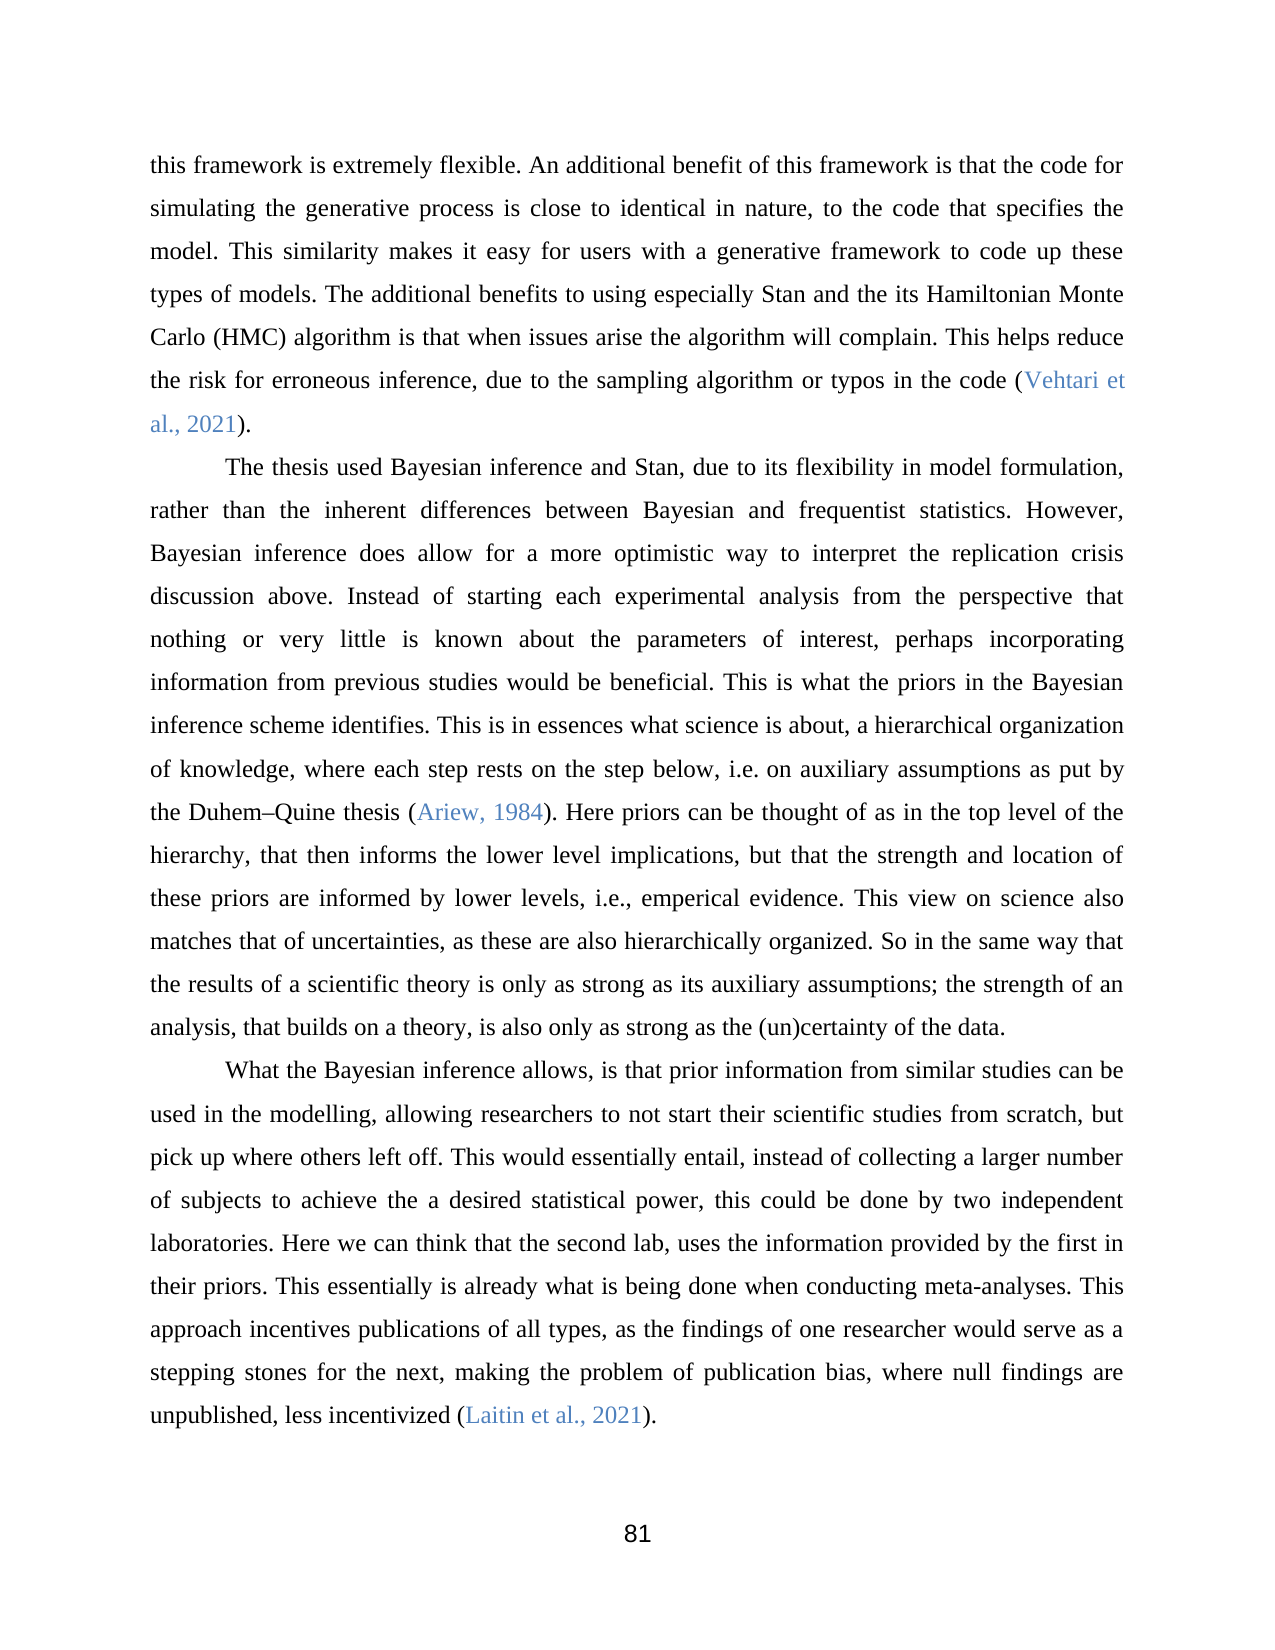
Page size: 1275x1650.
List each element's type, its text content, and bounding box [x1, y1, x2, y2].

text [150, 150, 1125, 437]
text What the Bayesian inference allows, is that prior information from similar studies can be used in the modelling, allowing researchers to not start their scientific studies from scratch, but pick up where others left off. This would essentially entail, instead of collecting a larger number of subjects to achieve the a desired statistical power, this could be done by two independent laboratories. Here we can think that the second lab, uses the information provided by the first in their priors. This essentially is already what is being done when conducting meta-analyses. This approach incentives publications of all types, as the findings of one researcher would serve as a stepping stones for the next, making the problem of publication bias, where null findings are unpublished, less incentivized (Laitin et al., 2021). [150, 1056, 1125, 1429]
text The thesis used Bayesian inference and Stan, due to its flexibility in model formulation, rather than the inherent differences between Bayesian and frequentist statistics. However, Bayesian inference does allow for a more optimistic way to interpret the replication crisis discussion above. Instead of starting each experimental analysis from the perspective that nothing or very little is known about the parameters of interest, perhaps incorporating information from previous studies would be beneficial. This is what the priors in the Bayesian inference scheme identifies. This is in essences what science is about, a hierarchical organization of knowledge, where each step rests on the step below, i.e. on auxiliary assumptions as put by the Duhem–Quine thesis (Ariew, 1984). Here priors can be thought of as in the top level of the hierarchy, that then informs the lower level implications, but that the strength and location of these priors are informed by lower levels, i.e., emperical evidence. This view on science also matches that of uncertainties, as these are also hierarchically organized. So in the same way that the results of a scientific theory is only as strong as its auxiliary assumptions; the strength of an analysis, that builds on a theory, is also only as strong as the (un)certainty of the data. [150, 452, 1125, 1041]
